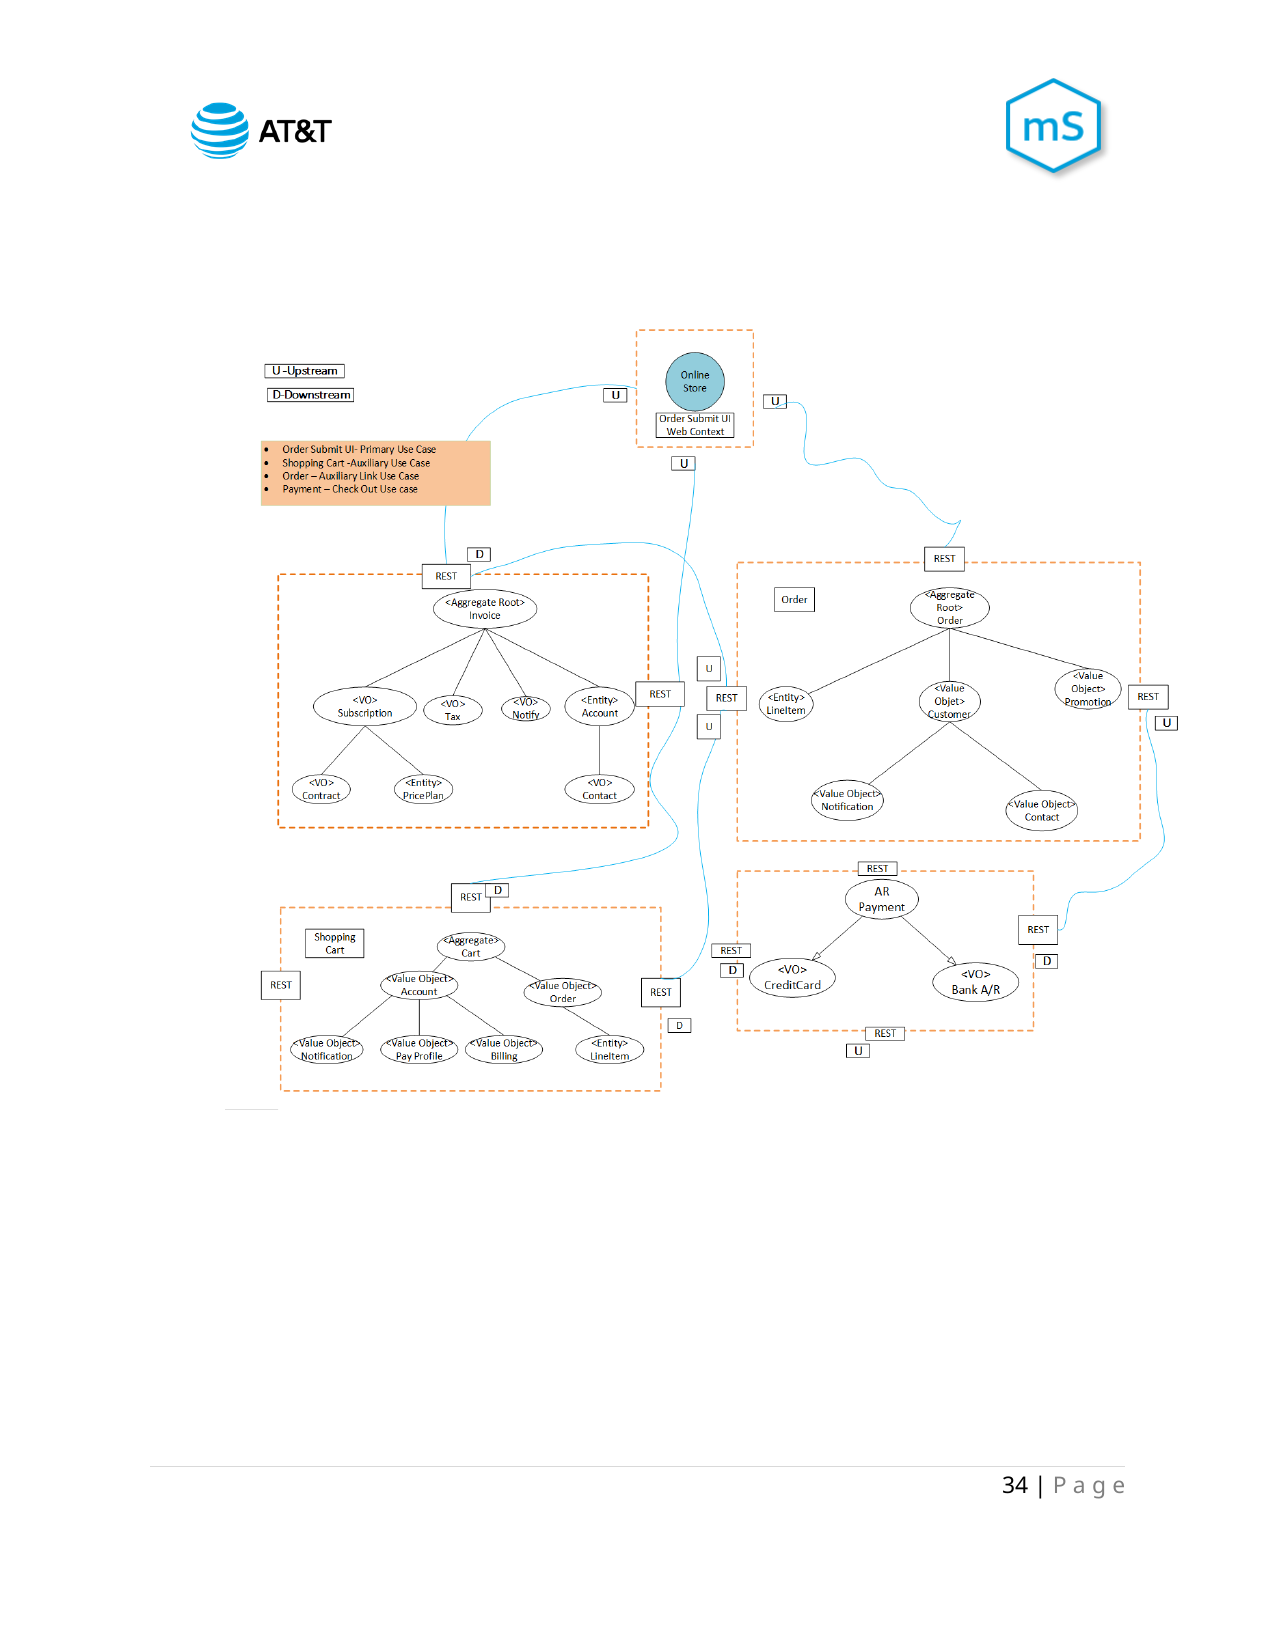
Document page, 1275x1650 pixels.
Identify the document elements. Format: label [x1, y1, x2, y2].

picture [225, 315, 1199, 1110]
picture [161, 75, 360, 187]
picture [996, 75, 1114, 186]
